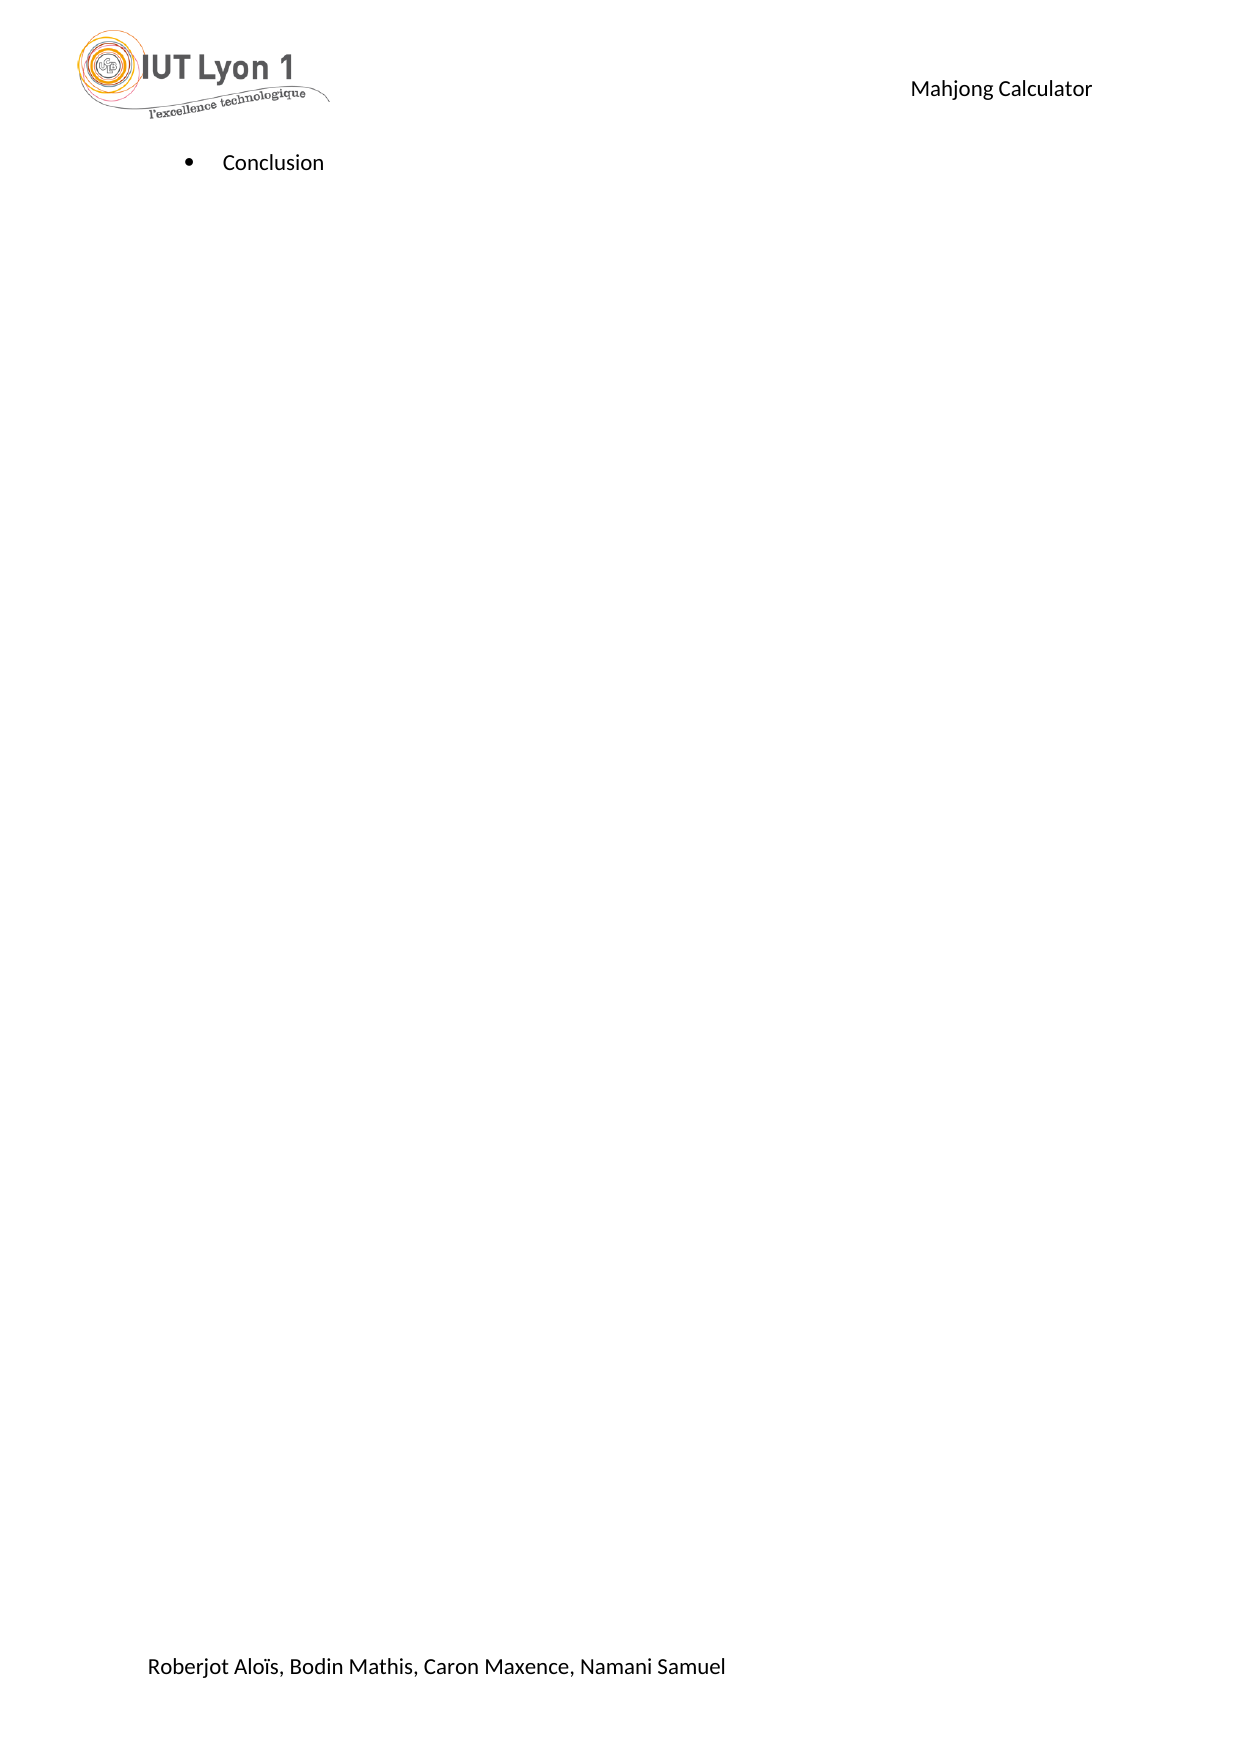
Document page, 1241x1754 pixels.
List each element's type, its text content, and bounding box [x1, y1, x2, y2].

list Conclusion [185, 148, 1093, 176]
picture [68, 22, 337, 122]
